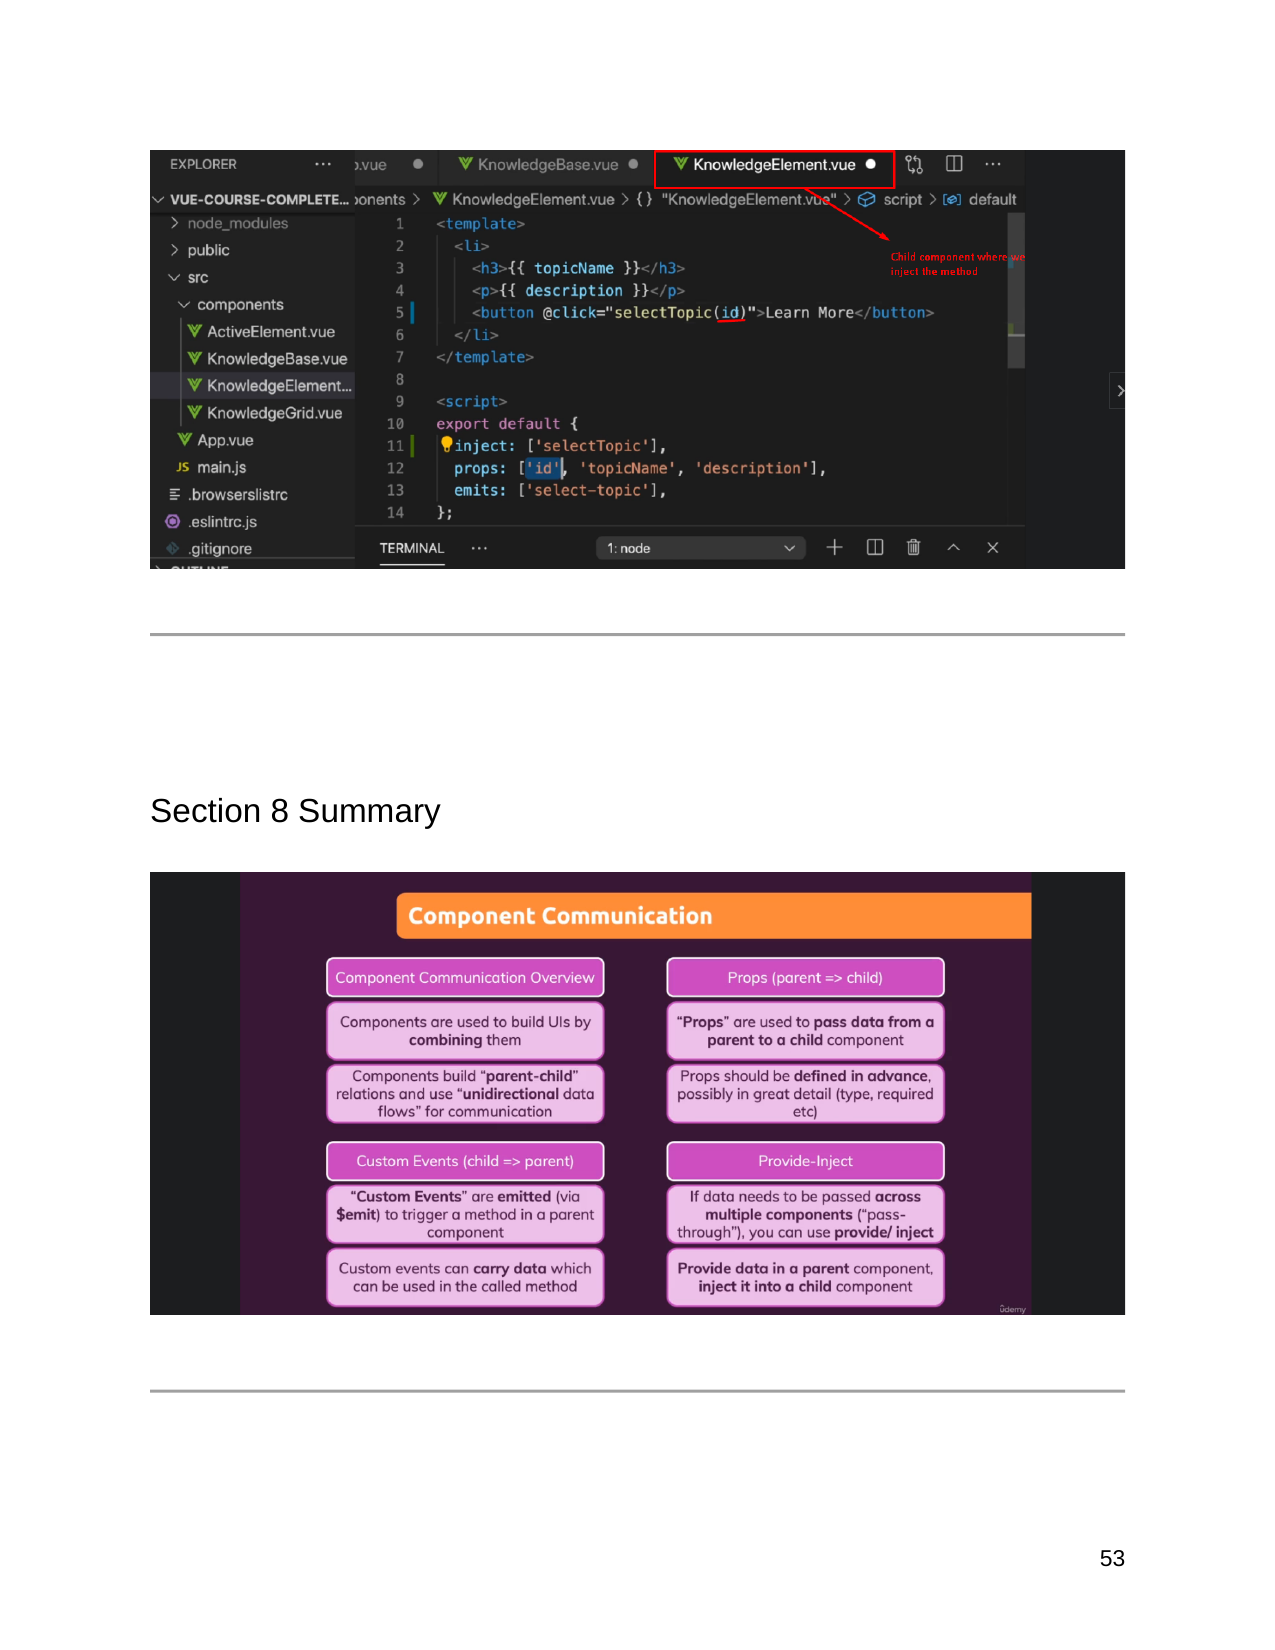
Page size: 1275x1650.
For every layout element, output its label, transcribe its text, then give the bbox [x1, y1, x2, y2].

picture [150, 872, 1125, 1315]
picture [150, 150, 1125, 569]
subtitle Section 8 Summary [150, 791, 1125, 830]
